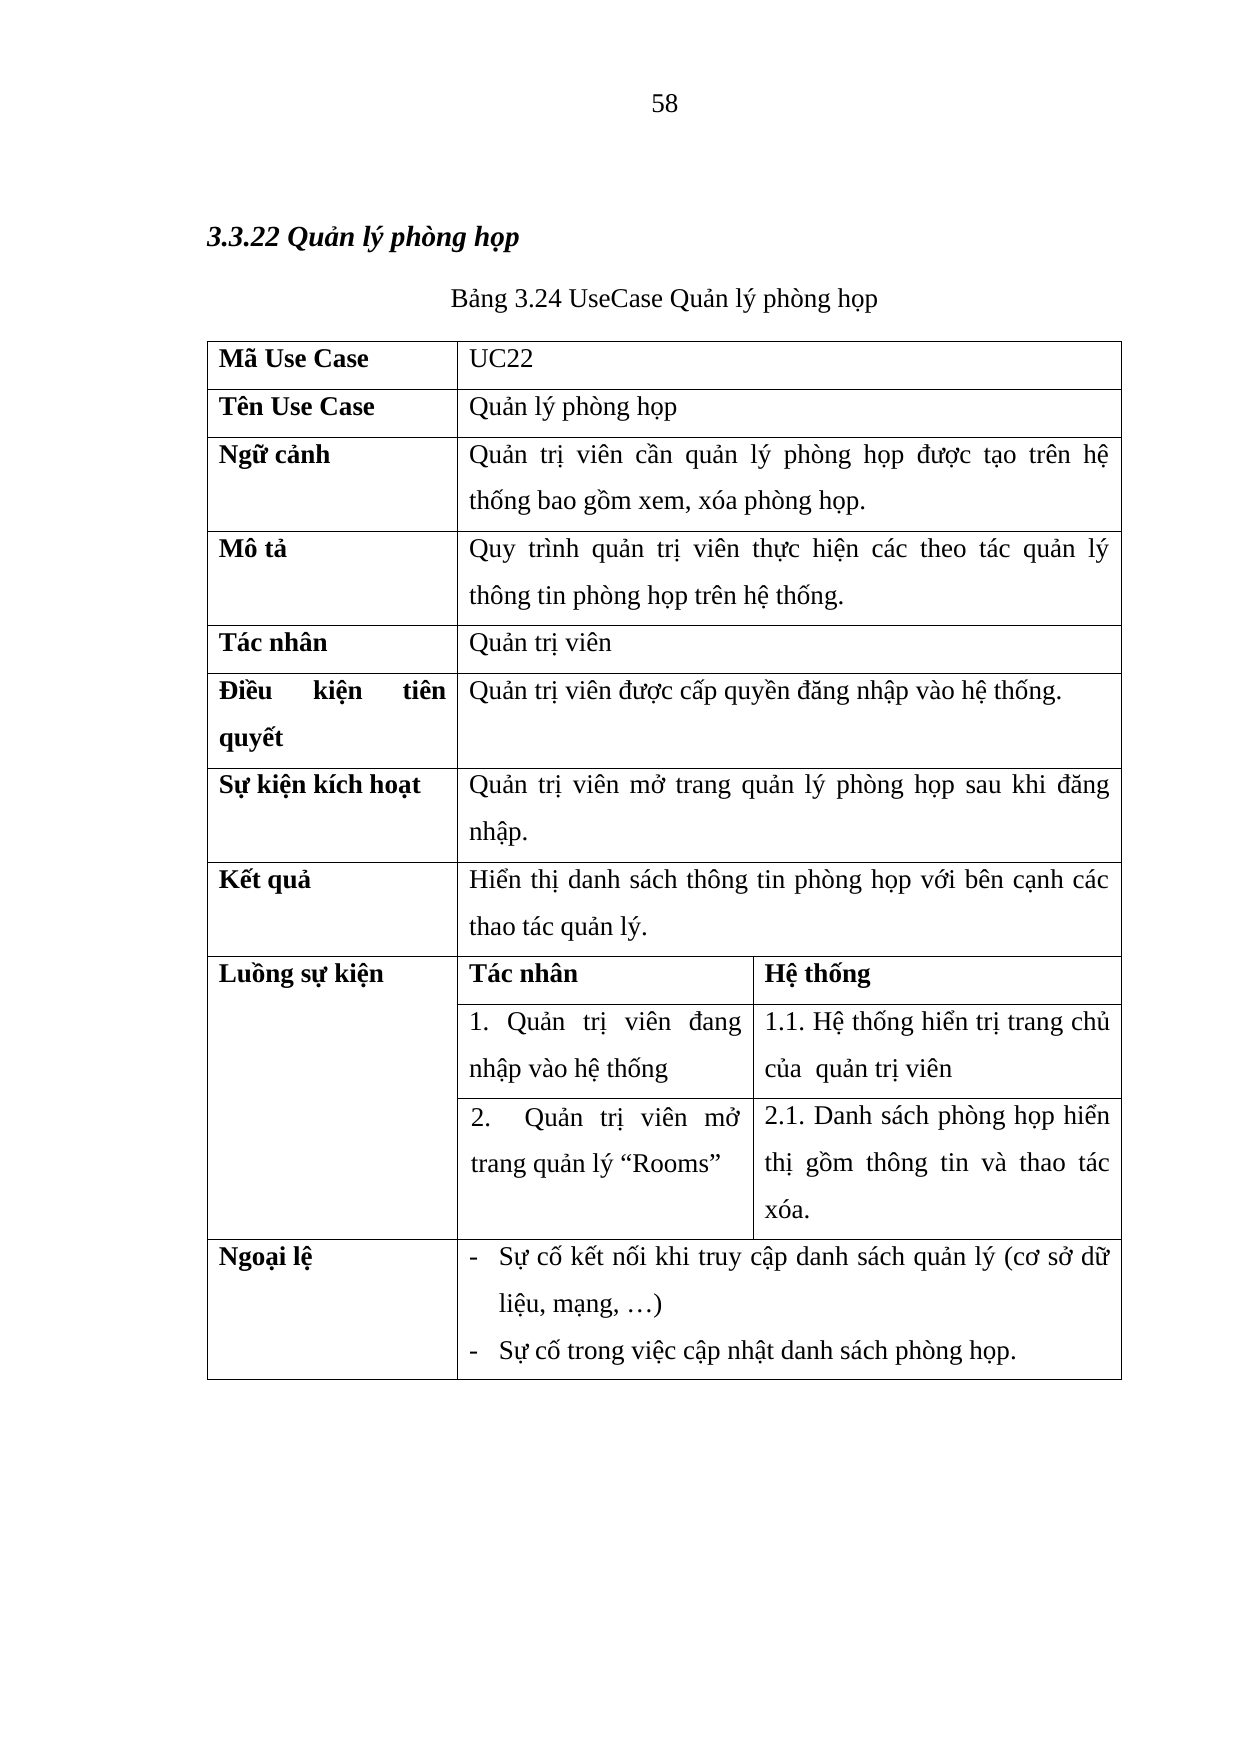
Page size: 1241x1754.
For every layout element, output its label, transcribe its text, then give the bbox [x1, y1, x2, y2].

table_cell Hệ thống [754, 957, 1121, 1004]
table_cell Tác nhân [208, 626, 457, 673]
table_cell Quản lý phòng họp [458, 390, 1121, 437]
table_cell 1. Quản trị viên đang nhập vào hệ thống [458, 1005, 753, 1098]
table_header Mã Use Case [208, 342, 457, 389]
table_cell Điều kiện tiên quyết [208, 674, 457, 767]
table_cell 1.1. Hệ thống hiển trị trang chủ của quản trị viên [754, 1005, 1121, 1098]
table_cell Hiển thị danh sách thông tin phòng họp với bên cạnh các thao tác quản lý. [458, 863, 1121, 956]
table_cell Ngữ cảnh [208, 438, 457, 531]
table_cell Quản trị viên [458, 626, 1121, 673]
subtitle Quản lý phòng họp [207, 219, 1122, 253]
table_cell 2.1. Danh sách phòng họp hiển thị gồm thông tin và thao tác xóa. [754, 1099, 1121, 1239]
table_cell Quản trị viên cần quản lý phòng họp được tạo trên hệ thống bao gồm xem, xóa phòng họp. [458, 438, 1121, 531]
table_cell Quy trình quản trị viên thực hiện các theo tác quản lý thông tin phòng họp trên hệ thống. [458, 532, 1121, 625]
table_cell Tác nhân [458, 957, 753, 1004]
text Bảng 3.24 UseCase Quản lý phòng họp [207, 282, 1122, 313]
table_header UC22 [458, 342, 1121, 389]
table_cell Sự cố kết nối khi truy cập danh sách quản lý (cơ sở dữ liệu, mạng, …) Sự cố trong việc cập nhật danh sách phòng họp. [458, 1240, 1121, 1379]
table_cell Ngoại lệ [208, 1240, 457, 1379]
table_cell Sự kiện kích hoạt [208, 769, 457, 862]
table_cell Quản trị viên được cấp quyền đăng nhập vào hệ thống. [458, 674, 1121, 767]
table_cell Quản trị viên mở trang quản lý phòng họp sau khi đăng nhập. [458, 769, 1121, 862]
table_cell Mô tả [208, 532, 457, 625]
table_cell Kết quả [208, 863, 457, 956]
table_cell [458, 1099, 753, 1239]
table_cell Tên Use Case [208, 390, 457, 437]
table_cell Luồng sự kiện [208, 957, 457, 1239]
